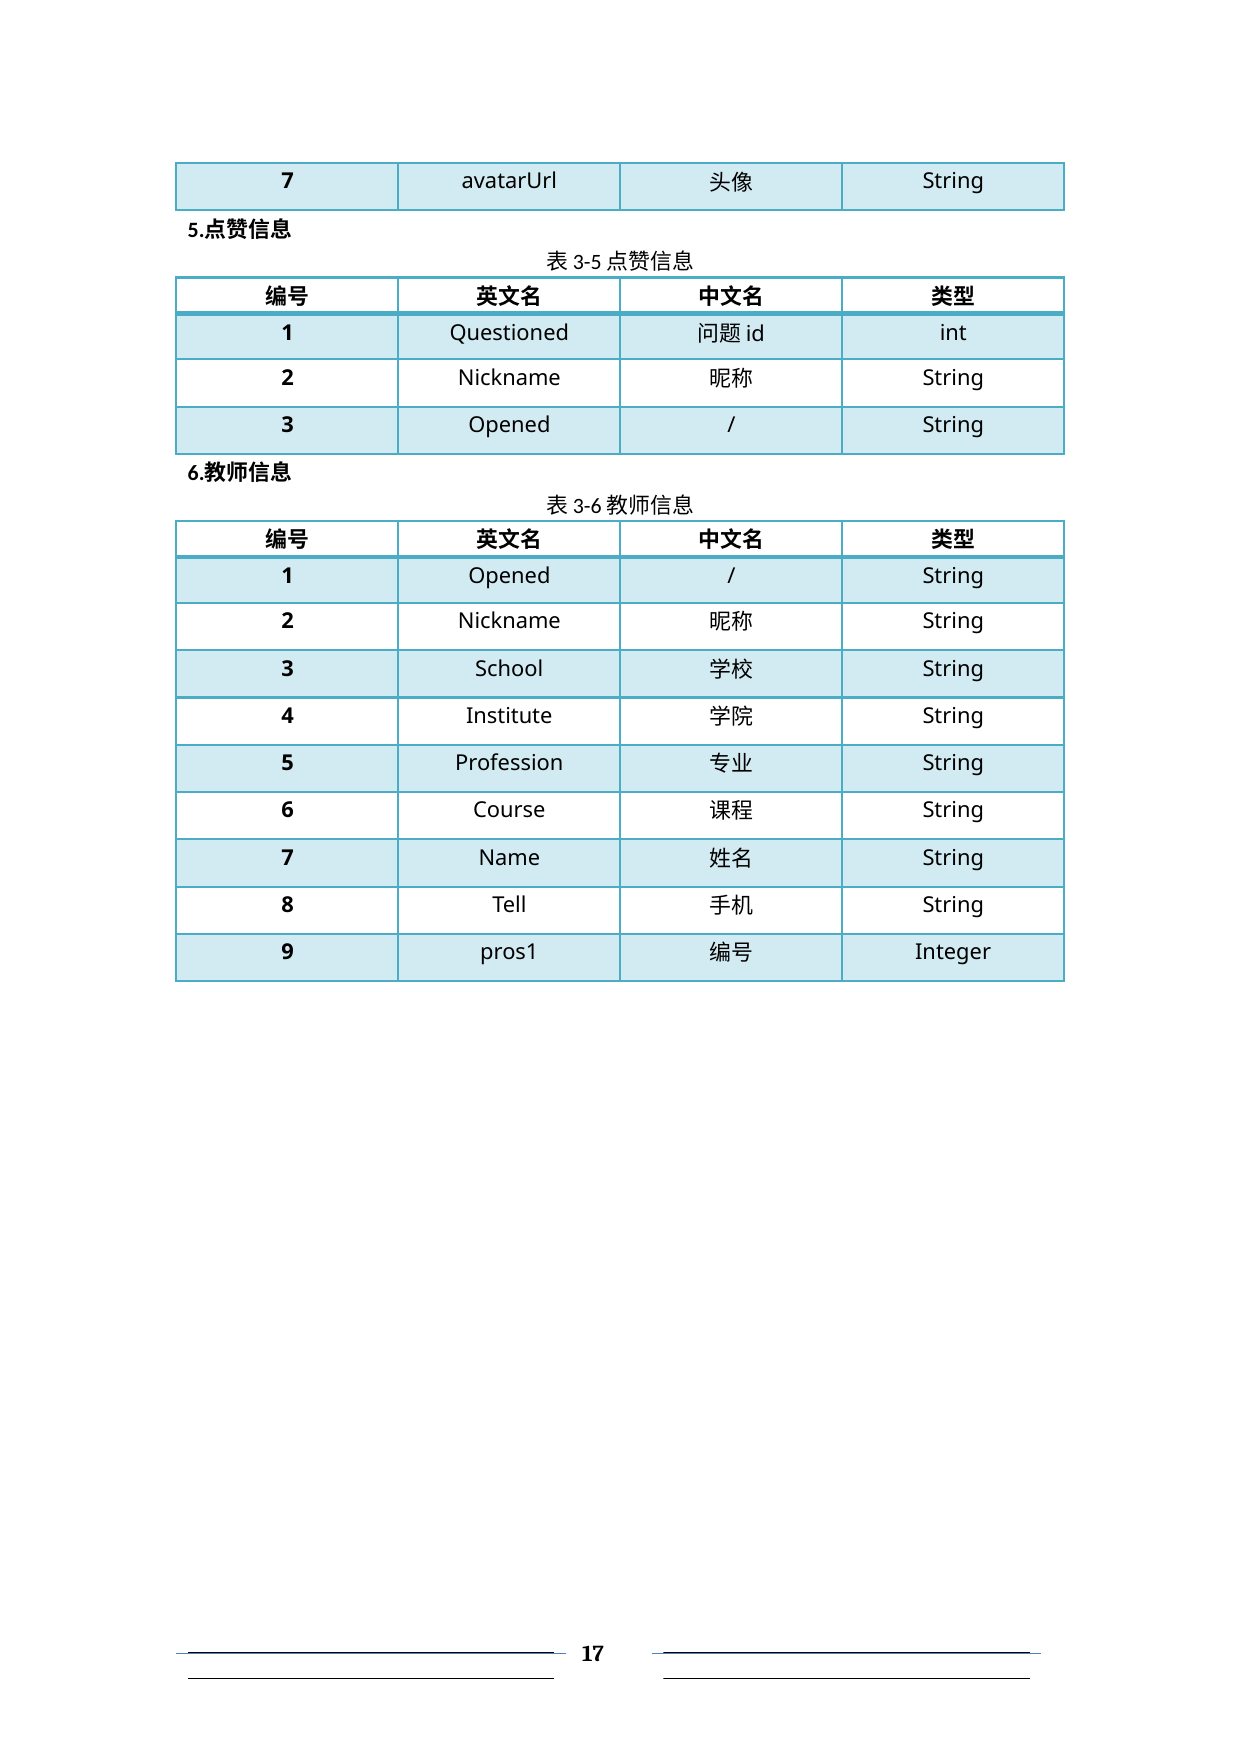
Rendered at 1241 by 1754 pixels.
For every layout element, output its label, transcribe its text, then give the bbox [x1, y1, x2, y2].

table_cell String [843, 651, 1063, 696]
table_cell / [621, 559, 841, 602]
text 表3-6 教师信息 [187, 487, 1053, 520]
table_cell Nickname [399, 604, 619, 649]
table_cell Opened [399, 408, 619, 453]
table_cell String [843, 604, 1063, 649]
table_cell 5 [177, 746, 397, 791]
table_cell 7 [177, 840, 397, 886]
table_cell String [843, 793, 1063, 838]
table_cell 手机 [621, 888, 841, 933]
table_cell 3 [177, 408, 397, 453]
table_cell Questioned [399, 316, 619, 358]
table_header 编号 [177, 279, 397, 311]
table_cell Profession [399, 746, 619, 791]
table_cell Course [399, 793, 619, 838]
table_cell int [843, 316, 1063, 358]
table_header 类型 [843, 279, 1063, 311]
table_cell 头像 [621, 164, 841, 209]
table_cell Nickname [399, 360, 619, 406]
table_cell 编号 [621, 935, 841, 980]
table_cell Name [399, 840, 619, 886]
table_cell 课程 [621, 793, 841, 838]
table_header 中文名 [621, 522, 841, 554]
table_cell / [621, 408, 841, 453]
table_cell 4 [177, 699, 397, 744]
table_cell 9 [177, 935, 397, 980]
table_header 中文名 [621, 279, 841, 311]
table_header 英文名 [399, 522, 619, 554]
text 表3-5 点赞信息 [187, 244, 1053, 276]
table_cell String [843, 559, 1063, 602]
table_cell 7 [177, 164, 397, 209]
table_cell 学校 [621, 651, 841, 696]
table_cell String [843, 699, 1063, 744]
table_cell avatarUrl [399, 164, 619, 209]
table_cell 2 [177, 360, 397, 406]
text 6.教师信息 [187, 455, 1053, 487]
table_cell pros1 [399, 935, 619, 980]
table_header 编号 [177, 522, 397, 554]
table_cell 专业 [621, 746, 841, 791]
table_cell 1 [177, 559, 397, 602]
table_cell 昵称 [621, 360, 841, 406]
table_cell String [843, 746, 1063, 791]
table_cell 姓名 [621, 840, 841, 886]
table_cell 6 [177, 793, 397, 838]
table_cell 3 [177, 651, 397, 696]
table_cell String [843, 164, 1063, 209]
table_cell Integer [843, 935, 1063, 980]
table_header 类型 [843, 522, 1063, 554]
table_cell String [843, 408, 1063, 453]
table_cell String [843, 360, 1063, 406]
table_cell 1 [177, 316, 397, 358]
table_cell Tell [399, 888, 619, 933]
table_cell 问题id [621, 316, 841, 358]
table_cell School [399, 651, 619, 696]
table_cell 学院 [621, 699, 841, 744]
table_cell String [843, 888, 1063, 933]
table_cell 2 [177, 604, 397, 649]
table_cell Opened [399, 559, 619, 602]
table_cell 8 [177, 888, 397, 933]
text 5.点赞信息 [187, 211, 1053, 244]
table_cell 昵称 [621, 604, 841, 649]
table_header 英文名 [399, 279, 619, 311]
table_cell String [843, 840, 1063, 886]
table_cell Institute [399, 699, 619, 744]
